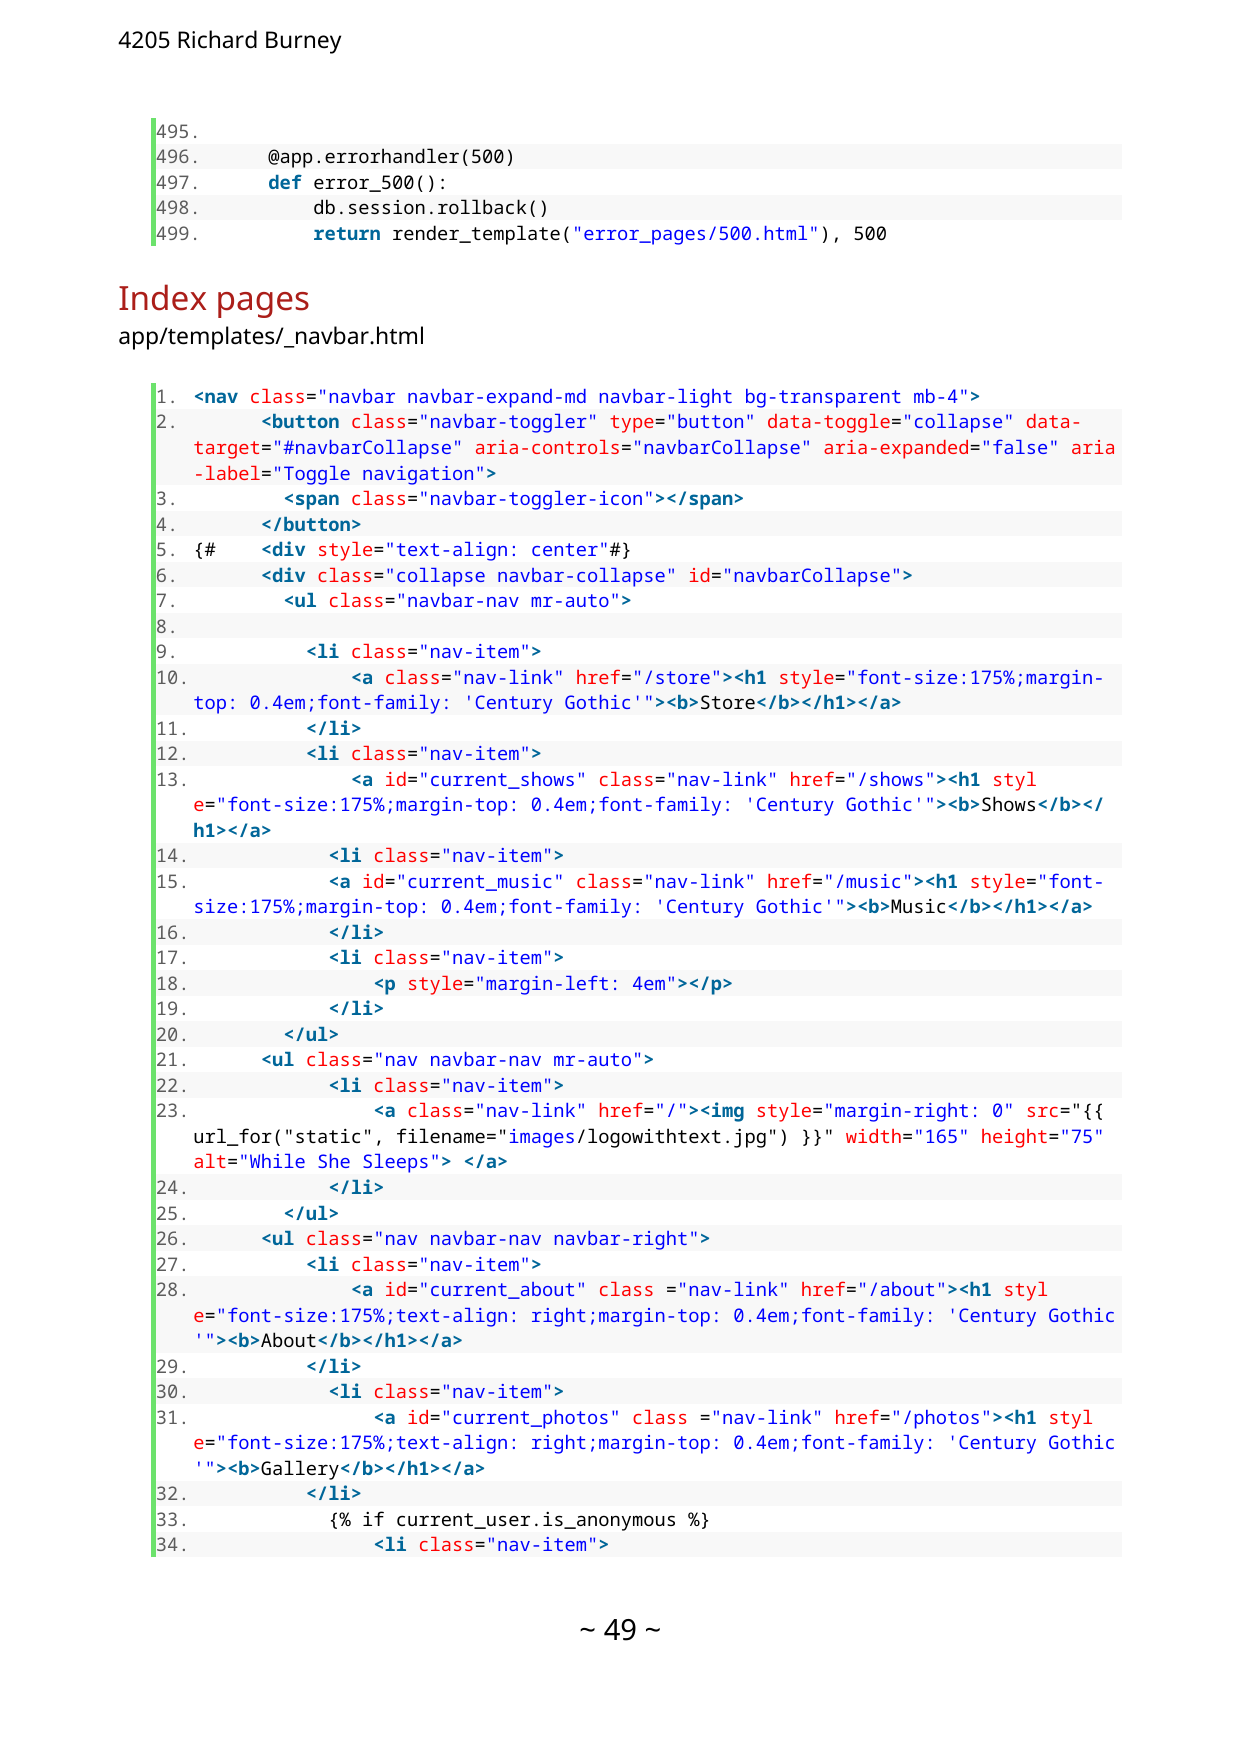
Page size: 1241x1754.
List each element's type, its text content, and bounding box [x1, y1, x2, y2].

list {% if current_user.is_anonymous %} [156, 1506, 1122, 1532]
list def error_500(): [156, 169, 1122, 195]
list </li> [156, 1353, 1122, 1378]
list @app.errorhandler(500) [156, 144, 1122, 169]
list <div class="collapse navbar-collapse" id="navbarCollapse"> [156, 562, 1122, 587]
list <li class="nav-item"> [156, 741, 1122, 766]
list <a id="current_shows" class="nav-link" href="/shows"><h1 style="font-size:175%;margin-top: 0.4em;font-family: 'Century Gothic'"><b>Shows</b></h1></a> [156, 766, 1122, 843]
list <span class="navbar-toggler-icon"></span> [156, 485, 1122, 511]
list <ul class="navbar-nav mr-auto"> [156, 587, 1122, 613]
list <li class="nav-item"> [156, 843, 1122, 868]
list <li class="nav-item"> [156, 638, 1122, 664]
list <li class="nav-item"> [156, 1072, 1122, 1098]
list </li> [156, 1174, 1122, 1200]
list </li> [156, 1481, 1122, 1506]
list db.session.rollback() [156, 195, 1122, 220]
list <li class="nav-item"> [156, 1378, 1122, 1404]
list return render_template("error_pages/500.html"), 500 [156, 220, 1122, 246]
list </button> [156, 511, 1122, 536]
list </li> [156, 715, 1122, 741]
list <li class="nav-item"> [156, 1251, 1122, 1276]
list <button class="navbar-toggler" type="button" data-toggle="collapse" data-target="#navbarCollapse" aria-controls="navbarCollapse" aria-expanded="false" aria-label="Toggle navigation"> [156, 409, 1122, 485]
list <nav class="navbar navbar-expand-md navbar-light bg-transparent mb-4"> [156, 383, 1122, 409]
list <li class="nav-item"> [156, 1532, 1122, 1557]
list <ul class="nav navbar-nav navbar-right"> [156, 1225, 1122, 1251]
list </li> [156, 996, 1122, 1021]
list <li class="nav-item"> [156, 945, 1122, 970]
text app/templates/_navbar.html [118, 320, 1122, 352]
list <a id="current_about" class ="nav-link" href="/about"><h1 style="font-size:175%;text-align: right;margin-top: 0.4em;font-family: 'Century Gothic'"><b>About</b></h1></a> [156, 1276, 1122, 1353]
list <a id="current_music" class="nav-link" href="/music"><h1 style="font-size:175%;margin-top: 0.4em;font-family: 'Century Gothic'"><b>Music</b></h1></a> [156, 868, 1122, 919]
subtitle Index pages [118, 275, 1122, 320]
list </li> [156, 919, 1122, 945]
list </ul> [156, 1021, 1122, 1047]
list <a class="nav-link" href="/"><img style="margin-right: 0" src="{{ url_for("static", filename="images/logowithtext.jpg") }}" width="165" height="75" alt="While She Sleeps"> </a> [156, 1098, 1122, 1174]
list </ul> [156, 1200, 1122, 1225]
list <p style="margin-left: 4em"></p> [156, 970, 1122, 996]
list <a class="nav-link" href="/store"><h1 style="font-size:175%;margin-top: 0.4em;font-family: 'Century Gothic'"><b>Store</b></h1></a> [156, 664, 1122, 715]
list {# <div style="text-align: center"#} [156, 536, 1122, 562]
list <ul class="nav navbar-nav mr-auto"> [156, 1047, 1122, 1072]
list <a id="current_photos" class ="nav-link" href="/photos"><h1 style="font-size:175%;text-align: right;margin-top: 0.4em;font-family: 'Century Gothic'"><b>Gallery</b></h1></a> [156, 1404, 1122, 1481]
